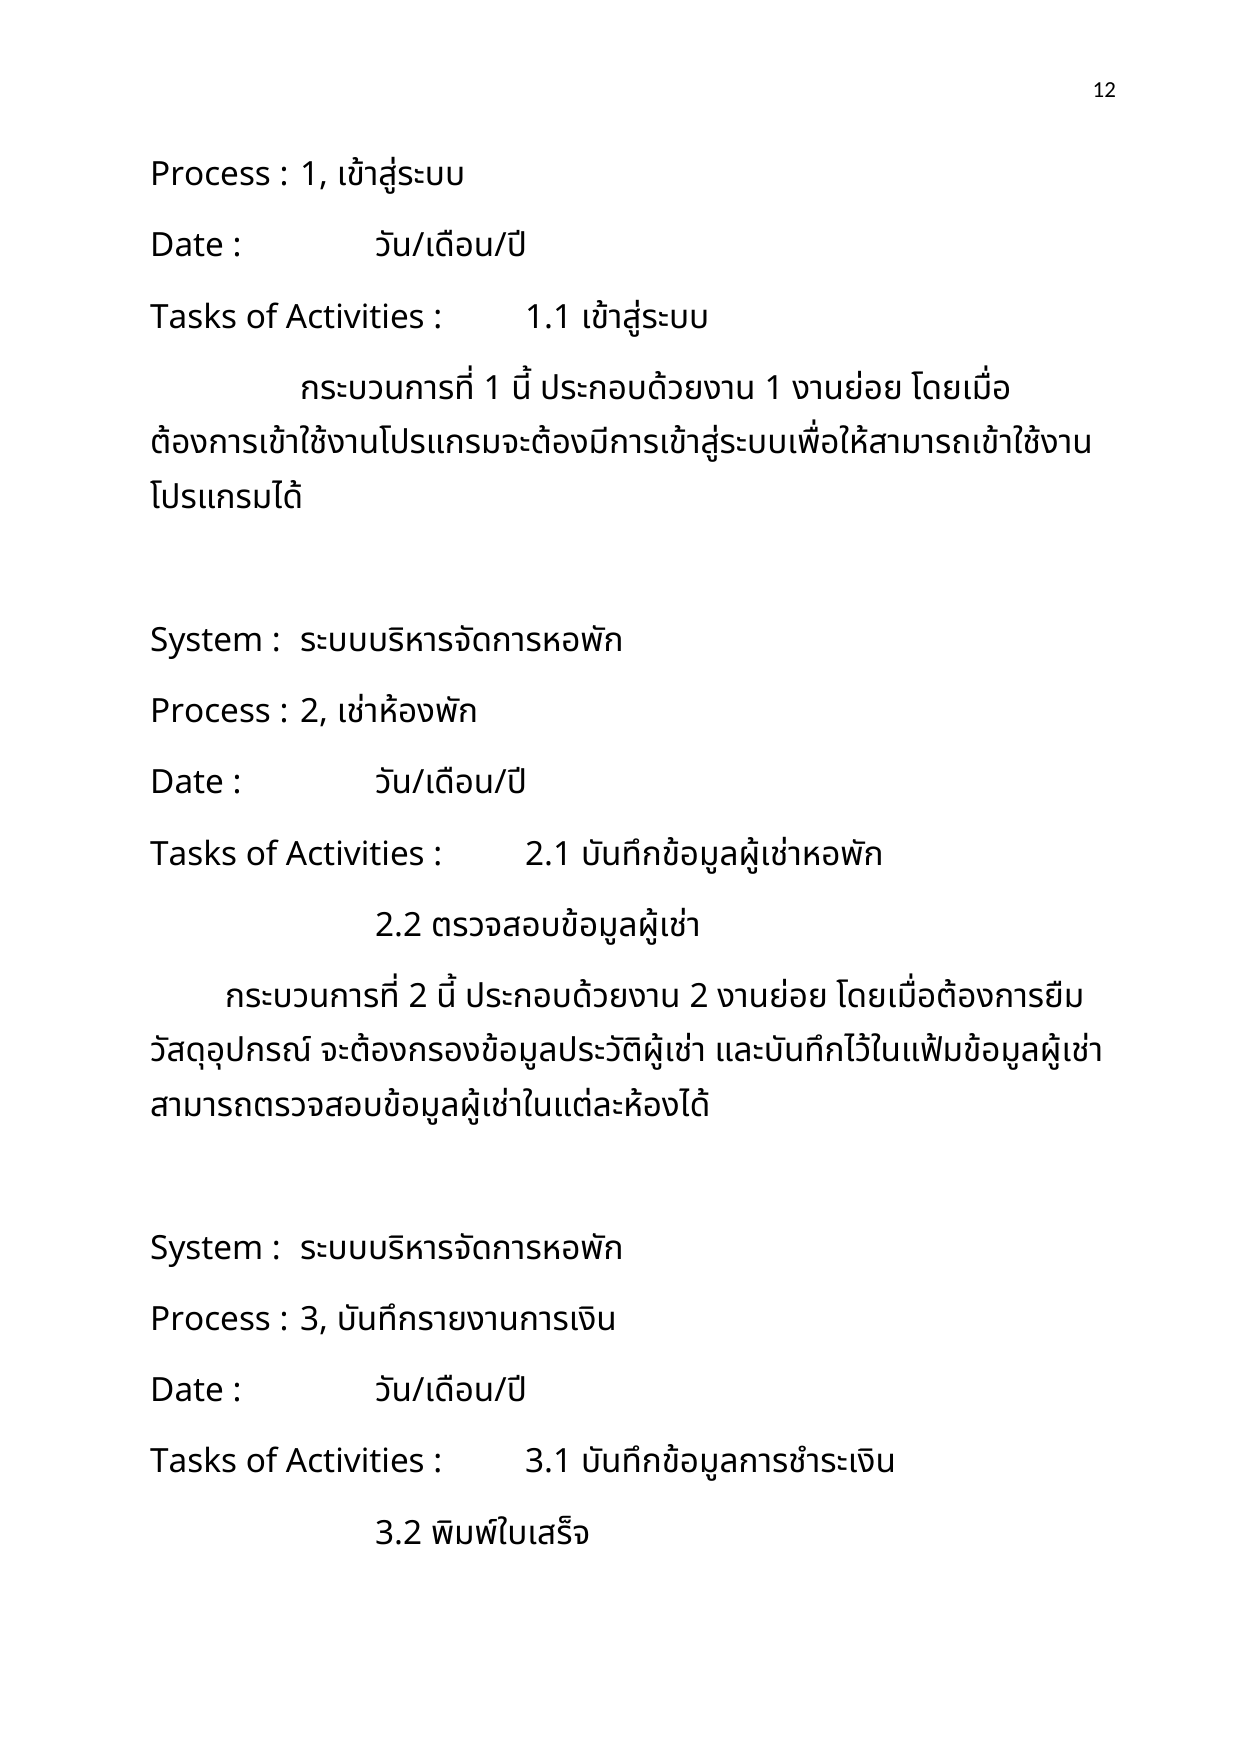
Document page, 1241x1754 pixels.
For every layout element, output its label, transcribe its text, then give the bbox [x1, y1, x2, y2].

text Tasks of Activities : 3.1 บันทึกข้อมูลการชำระเงิน [150, 1437, 1116, 1488]
text 2.2 ตรวจสอบข้อมูลผู้เช่า [150, 901, 1116, 951]
text Tasks of Activities : 1.1 เข้าสู่ระบบ [150, 292, 1116, 343]
text System : ระบบบริหารจัดการหอพัก [150, 616, 1116, 666]
text Date : วัน/เดือน/ปี [150, 1366, 1116, 1417]
text กระบวนการที่ 2 นี้ ประกอบด้วยงาน 2 งานย่อย โดยเมื่อต้องการยืมวัสดุอุปกรณ์ จะต้องกรองข้อมูลประวัติผู้เช่า และบันทึกไว้ในแฟ้มข้อมูลผู้เช่า สามารถตรวจสอบข้อมูลผู้เช่าในแต่ละห้องได้ [150, 972, 1116, 1131]
text Tasks of Activities : 2.1 บันทึกข้อมูลผู้เช่าหอพัก [150, 829, 1116, 880]
text Date : วัน/เดือน/ปี [150, 221, 1116, 272]
text Process : 3, บันทึกรายงานการเงิน [150, 1295, 1116, 1345]
text 3.2 พิมพ์ใบเสร็จ [150, 1508, 1116, 1559]
text Process : 1, เข้าสู่ระบบ [150, 150, 1116, 201]
text Process : 2, เช่าห้องพัก [150, 687, 1116, 737]
text System : ระบบบริหารจัดการหอพัก [150, 1223, 1116, 1274]
text Date : วัน/เดือน/ปี [150, 758, 1116, 809]
text กระบวนการที่ 1 นี้ ประกอบด้วยงาน 1 งานย่อย โดยเมื่อต้องการเข้าใช้งานโปรแกรมจะต้องมีการเข้าสู่ระบบเพื่อให้สามารถเข้าใช้งานโปรแกรมได้ [150, 364, 1116, 523]
